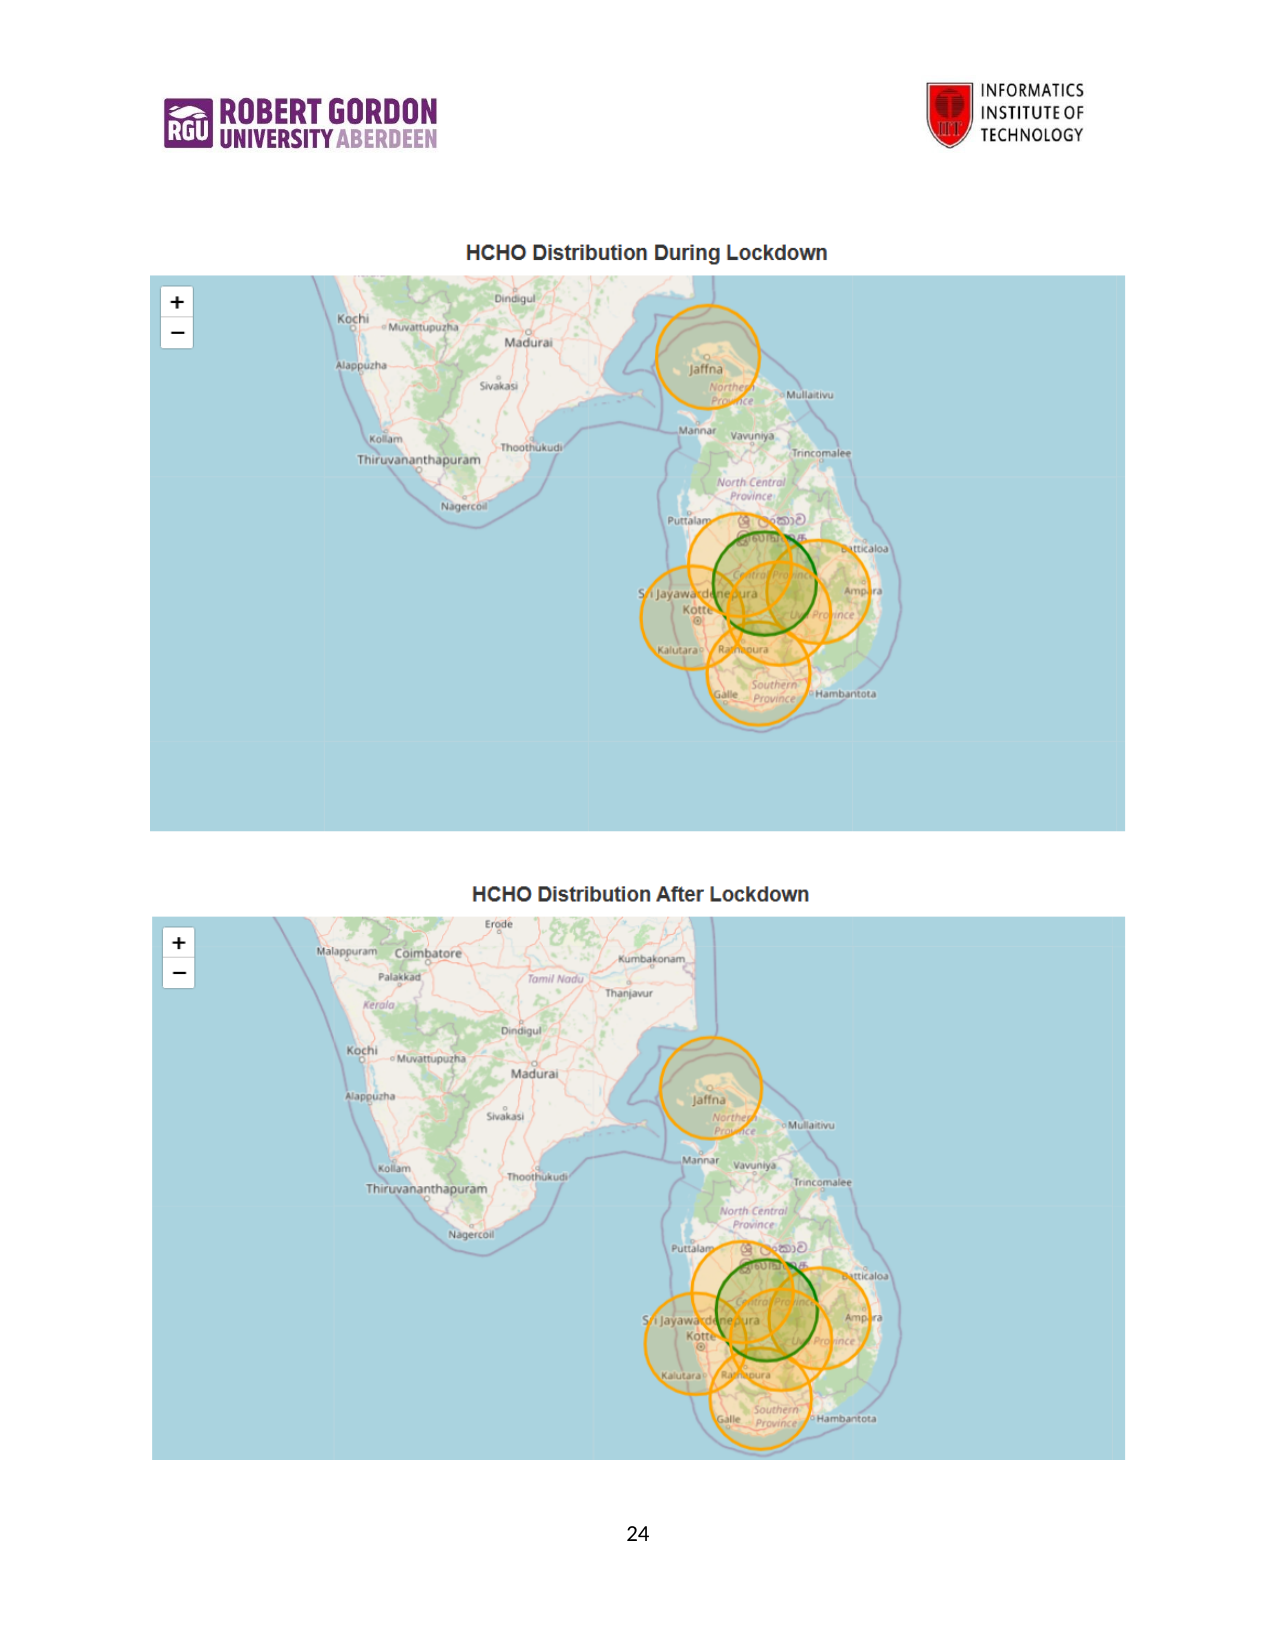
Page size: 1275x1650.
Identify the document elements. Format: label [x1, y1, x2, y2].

picture [150, 228, 1125, 839]
picture [150, 868, 1125, 1460]
picture [161, 91, 439, 153]
picture [920, 75, 1088, 153]
